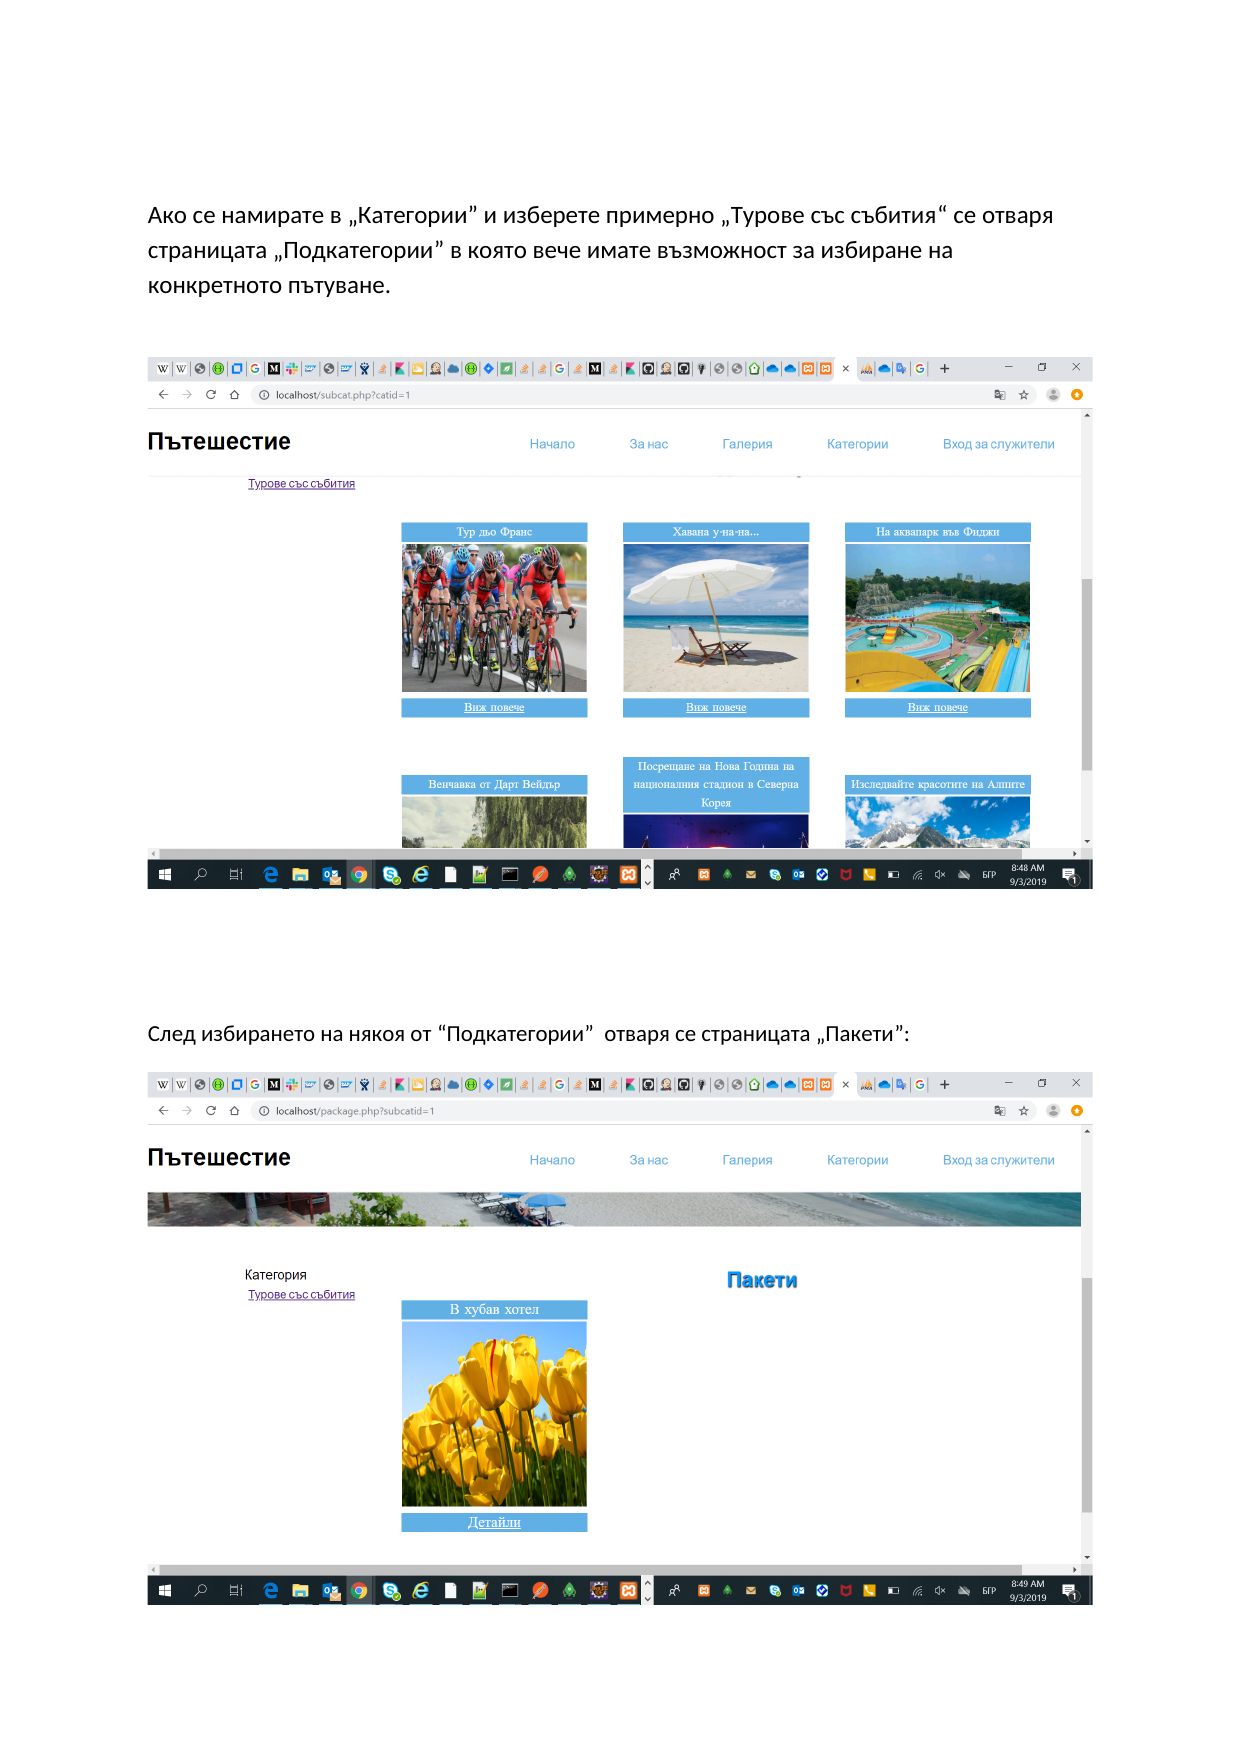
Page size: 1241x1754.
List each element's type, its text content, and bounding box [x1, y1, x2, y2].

text След избирането на някоя от “Подкатегории” отваря се страницата „Пакети”: [148, 1019, 1093, 1048]
subtitle Ако се намирате в „Категории” и изберете примерно „Турове със събития“ се отваря страницата „Подкатегории” в която вече имате възможност за избиране на конкретното пътуване. [148, 199, 1093, 299]
picture [147, 1072, 1093, 1605]
picture [147, 357, 1093, 889]
